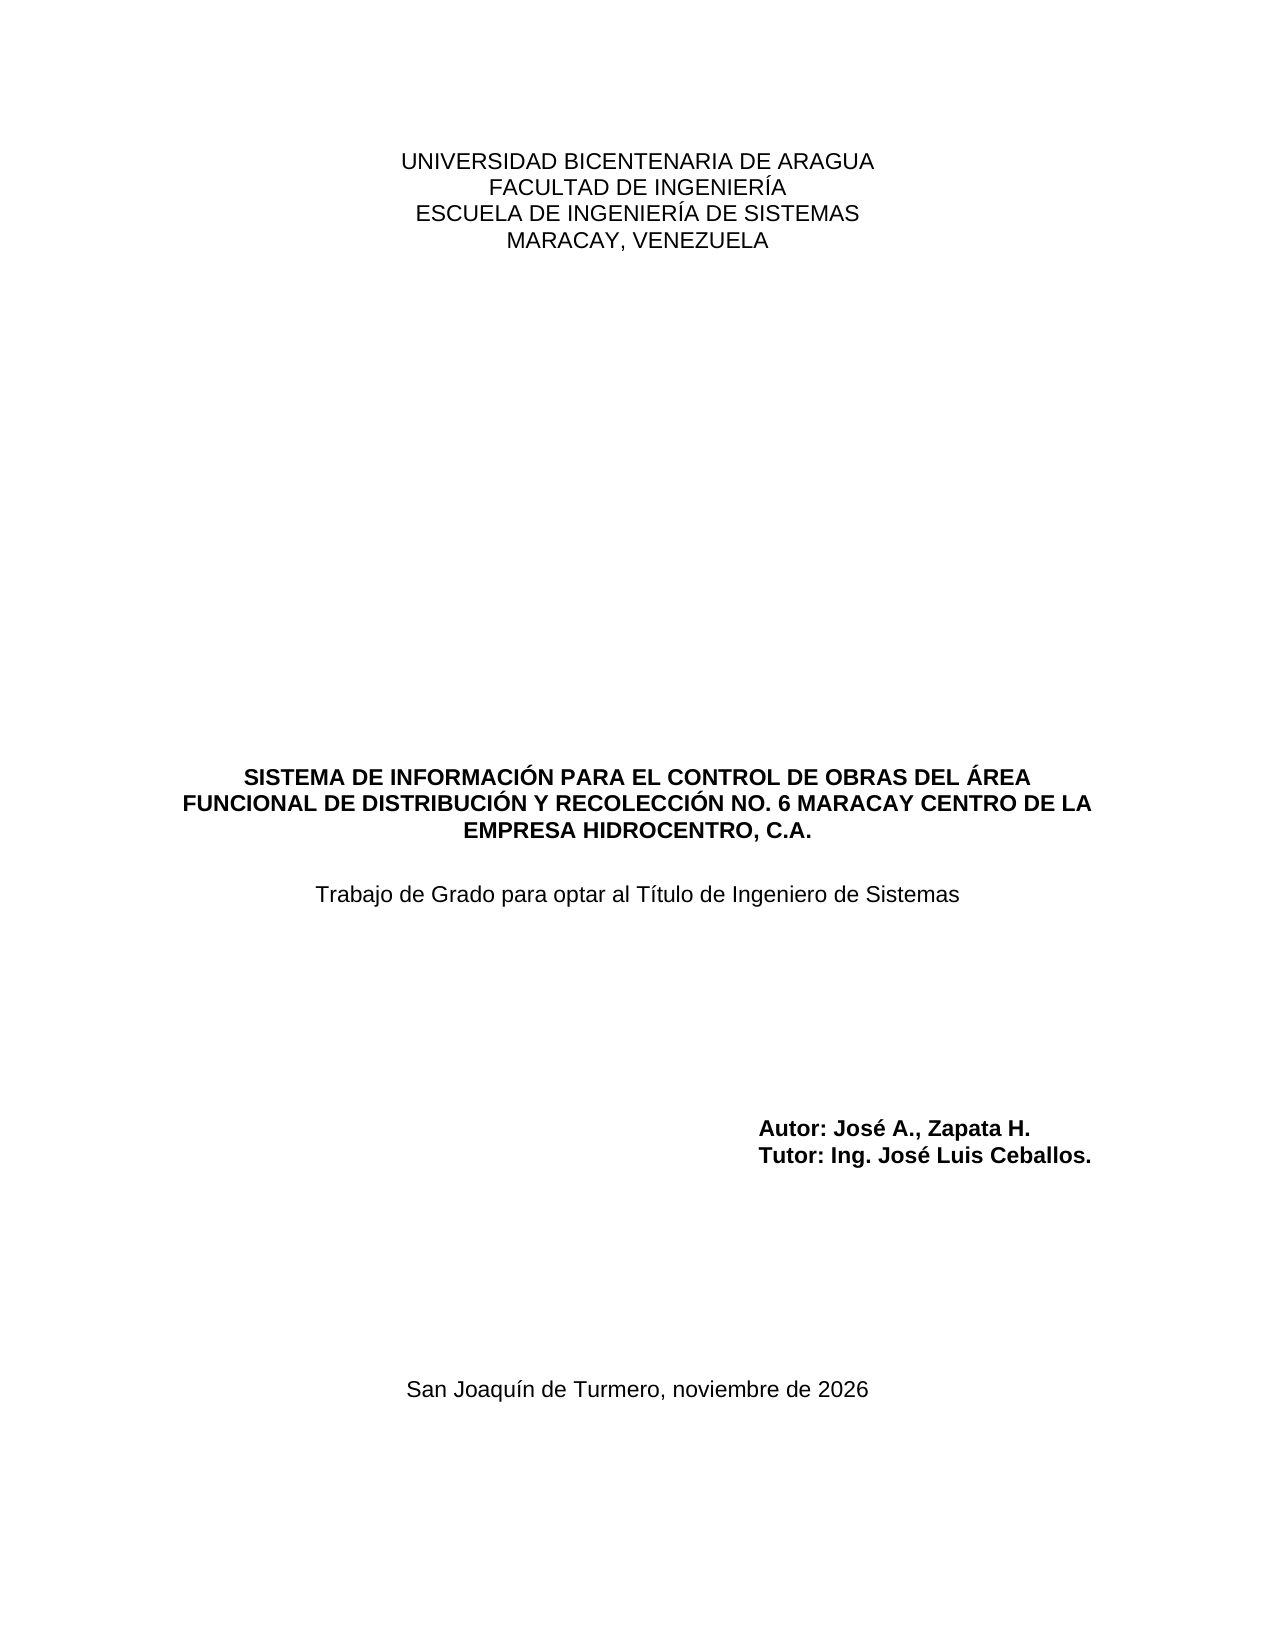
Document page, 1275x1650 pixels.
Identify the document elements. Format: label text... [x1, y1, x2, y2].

text MARACAY, VENEZUELA [177, 227, 1098, 253]
text San Joaquín de Turmero, [177, 1376, 1098, 1403]
text UNIVERSIDAD BICENTENARIA DE ARAGUA [177, 148, 1098, 174]
text FACULTAD DE INGENIERÍA [177, 174, 1098, 200]
text Tutor: Ing. José Luis Ceballos. [758, 1142, 1098, 1168]
text Trabajo de Grado para optar al Título de Ingeniero de Sistemas [177, 881, 1098, 907]
text sistema de informacIóN PARA EL CONTROL DE OBRAS DEL ÁREA FUNCIONAL DE DISTRIBUCIÓN Y RECOLECCIÓN No. 6 MARACAY CENTRO DE LA EMPRESA HIDROCENTRO, C.A. [177, 764, 1098, 843]
text ESCUELA DE INGENIERÍA DE SISTEMAS [177, 200, 1098, 227]
text Autor: José A., Zapata H. [758, 1115, 1098, 1142]
